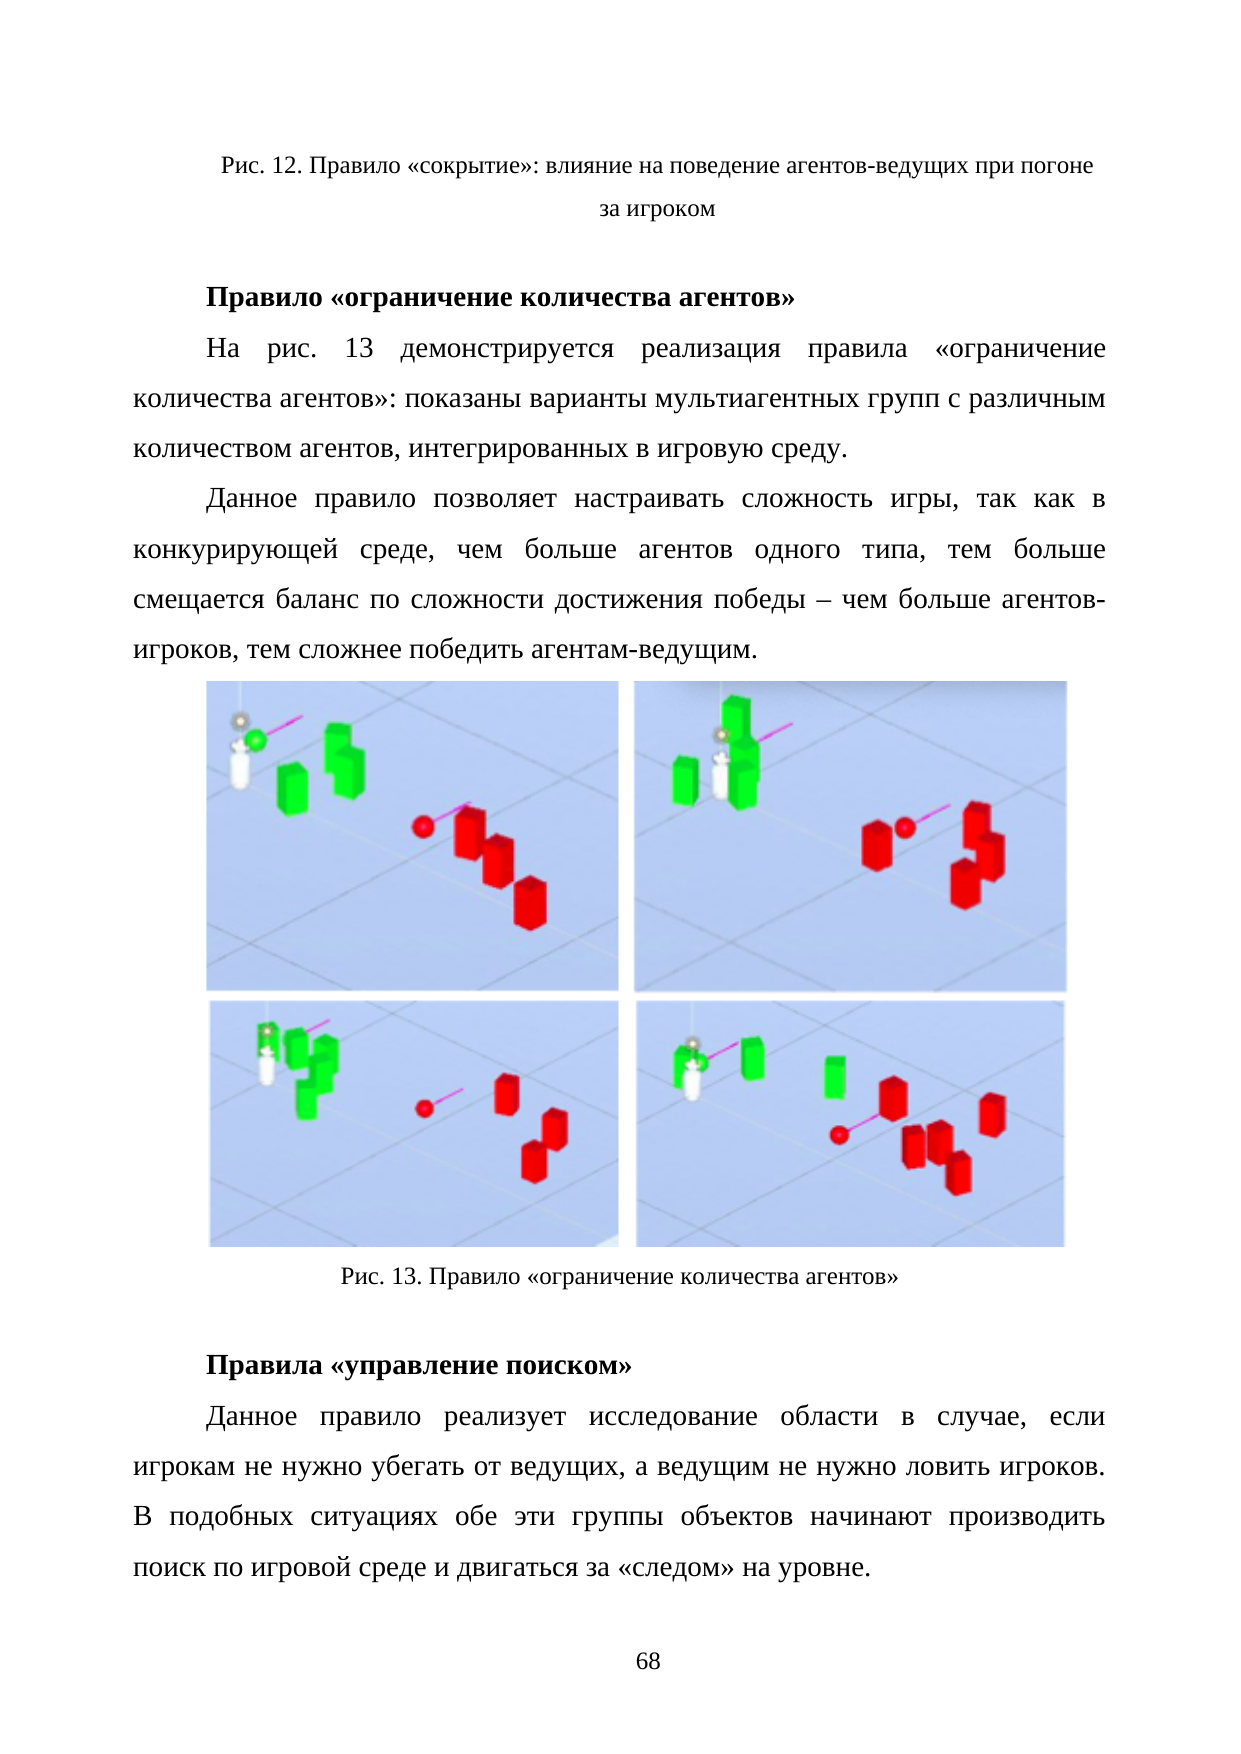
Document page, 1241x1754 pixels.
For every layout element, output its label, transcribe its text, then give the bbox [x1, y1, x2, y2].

text Рис. 13. Правило «ограничение количества агентов» [133, 1261, 1107, 1290]
text Правило «ограничение количества агентов» [133, 279, 1107, 313]
text Правила «управление поиском» [133, 1347, 1107, 1381]
picture [205, 681, 1068, 1247]
text Данное правило позволяет настраивать сложность игры, так как в конкурирующей среде, чем больше агентов одного типа, тем больше смещается баланс по сложности достижения победы – чем больше агентов-игроков, тем сложнее победить агентам-ведущим. [133, 481, 1107, 665]
text Данное правило реализует исследование области в случае, если игрокам не нужно убегать от ведущих, а ведущим не нужно ловить игроков. В подобных ситуациях обе эти группы объектов начинают производить поиск по игровой среде и двигаться за «следом» на уровне. [133, 1398, 1107, 1582]
text На рис. 13 демонстрируется реализация правила «ограничение количества агентов»: показаны варианты мультиагентных групп с различным количеством агентов, интегрированных в игровую среду. [133, 330, 1107, 464]
text Рис. 12. Правило «сокрытие»: влияние на поведение агентов-ведущих при погоне за игроком [208, 150, 1107, 222]
